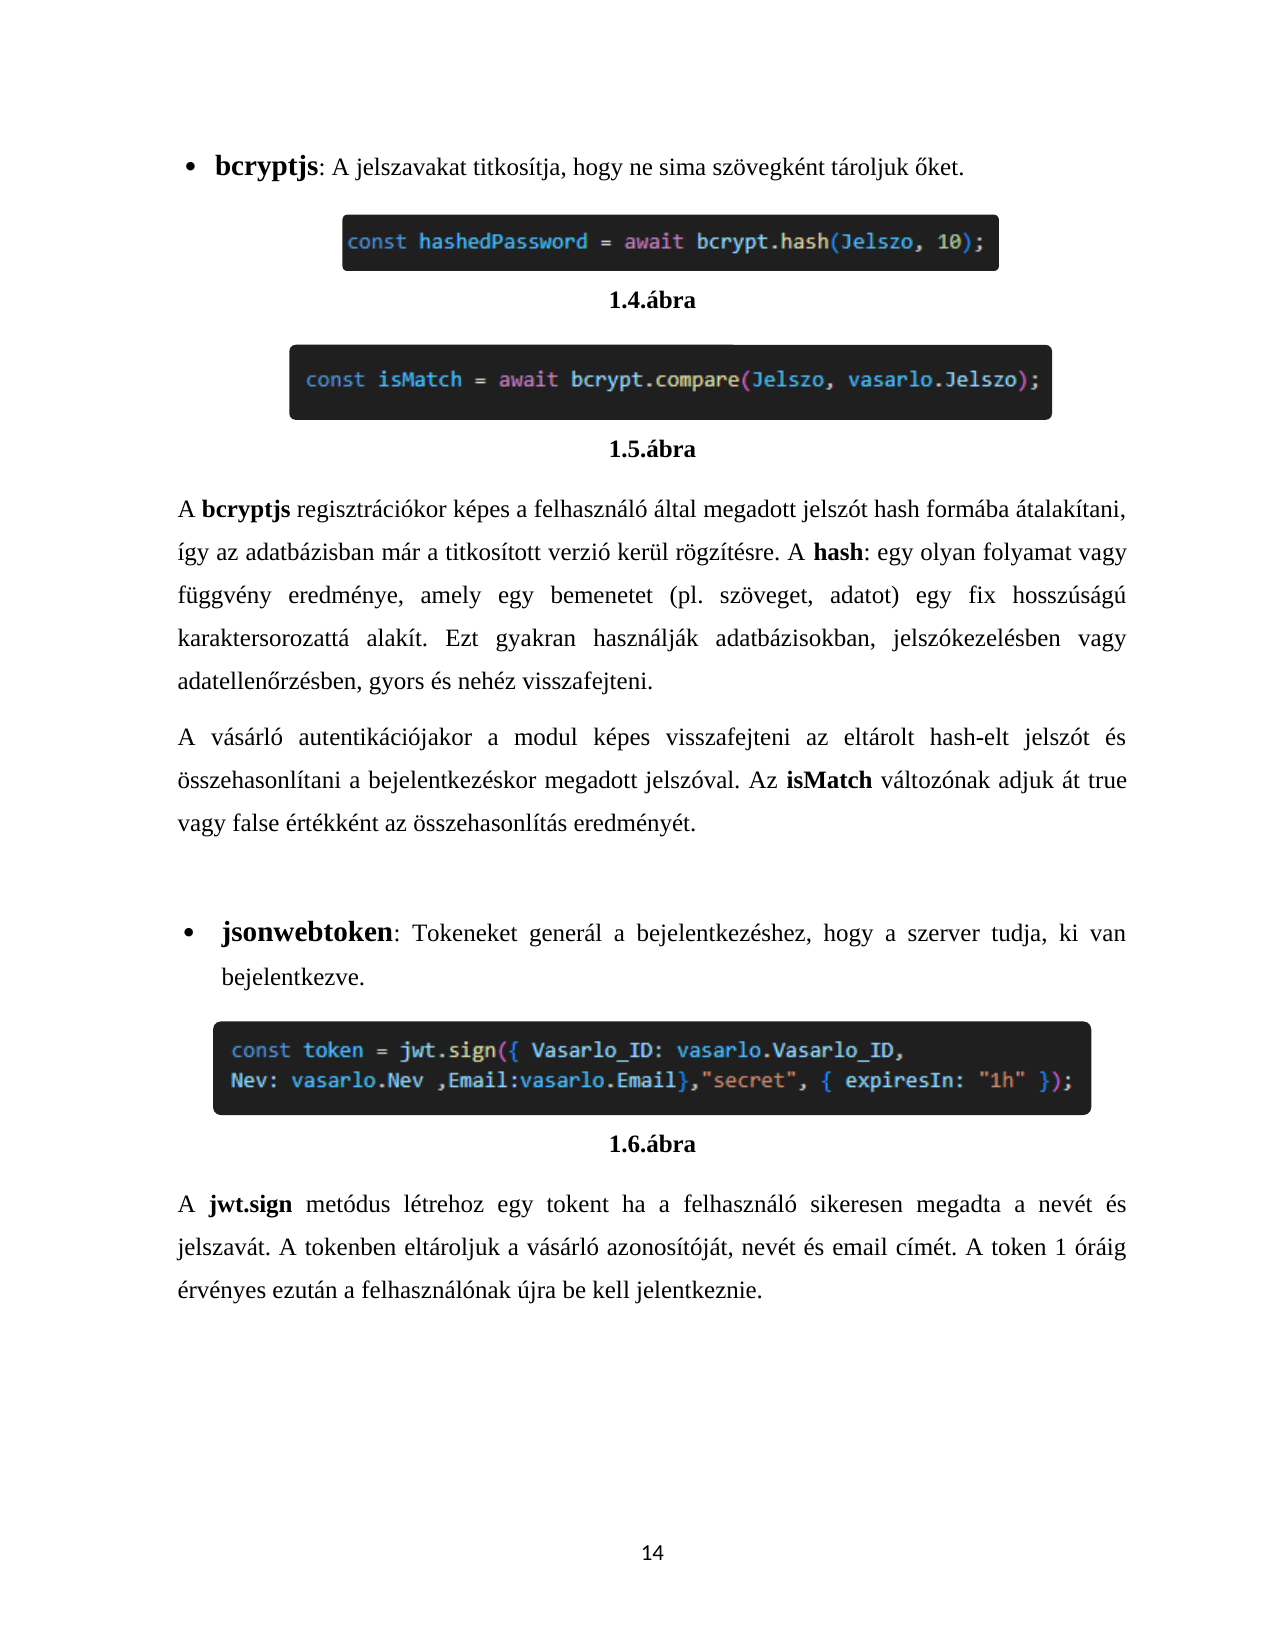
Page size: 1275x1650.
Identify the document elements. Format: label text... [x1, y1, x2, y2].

text 1.4.ábra [177, 285, 1127, 314]
text 1.6.ábra [177, 1129, 1127, 1158]
picture [213, 1021, 1092, 1116]
picture [289, 344, 1053, 420]
text A vásárló autentikációjakor a modul képes visszafejteni az eltárolt hash-elt jelszót és összehasonlítani a bejelentkezéskor megadott jelszóval. Az isMatch változónak adjuk át true vagy false értékként az összehasonlítás eredményét. [177, 722, 1127, 837]
text A bcryptjs regisztrációkor képes a felhasználó által megadott jelszót hash formába átalakítani, így az adatbázisban már a titkosított verzió kerül rögzítésre. A hash: egy olyan folyamat vagy függvény eredménye, amely egy bemenetet (pl. szöveget, adatot) egy fix hosszúságú karaktersorozattá alakít. Ezt gyakran használják adatbázisokban, jelszókezelésben vagy adatellenőrzésben, gyors és nehéz visszafejteni. [177, 494, 1127, 695]
picture [342, 214, 999, 271]
text A jwt.sign metódus létrehoz egy tokent ha a felhasználó sikeresen megadta a nevét és jelszavát. A tokenben eltároljuk a vásárló azonosítóját, nevét és email címét. A token 1 óráig érvényes ezután a felhasználónak újra be kell jelentkeznie. [177, 1189, 1127, 1304]
list jsonwebtoken: Tokeneket generál a bejelentkezéshez, hogy a szerver tudja, ki van bejelentkezve. [184, 914, 1127, 990]
list bcryptjs: A jelszavakat titkosítja, hogy ne sima szövegként tároljuk őket. [186, 148, 1127, 181]
text 1.5.ábra [177, 434, 1127, 463]
